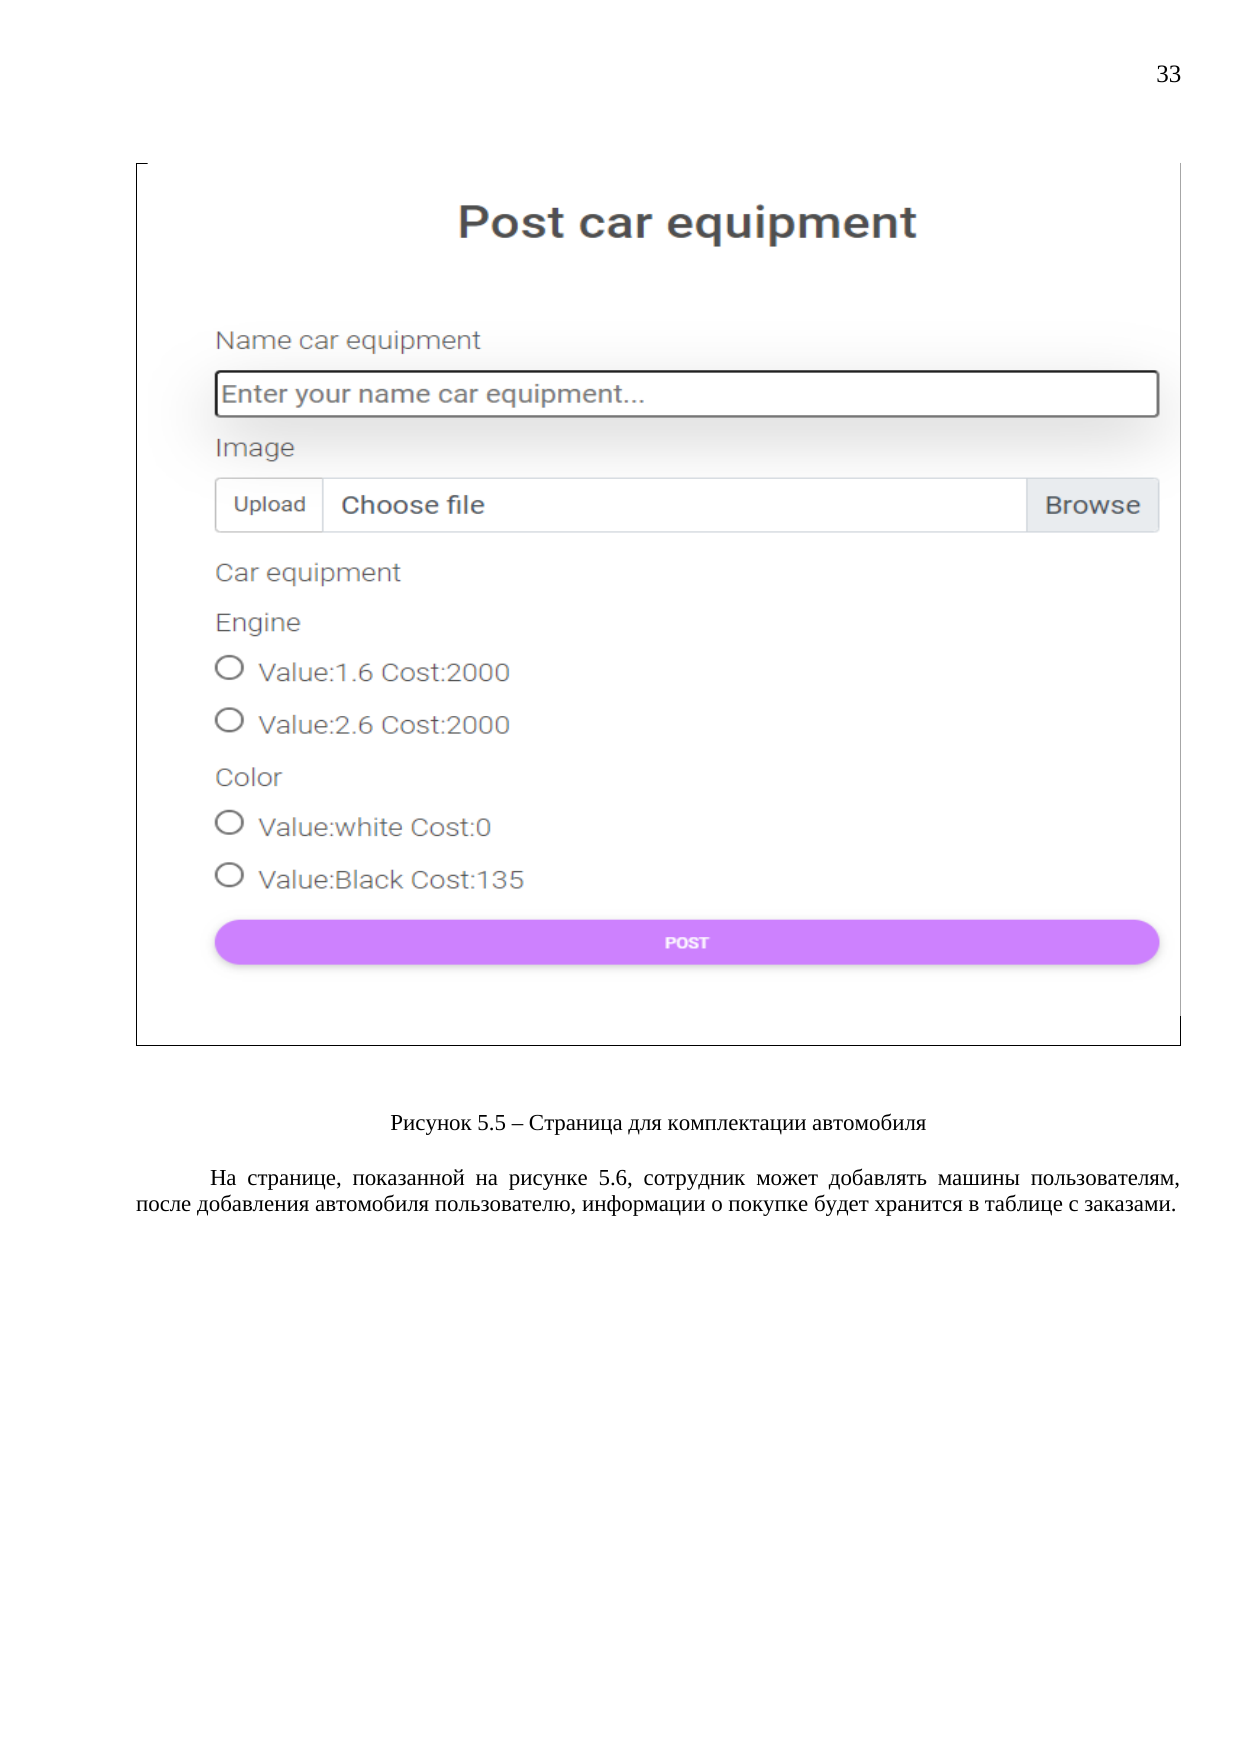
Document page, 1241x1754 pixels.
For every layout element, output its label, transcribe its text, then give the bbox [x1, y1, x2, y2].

list Рисунок 5.5 – Страница для комплектации автомобиля [136, 1108, 1181, 1135]
table_header [137, 164, 1180, 1045]
picture [147, 163, 1181, 1016]
list На странице, показанной на рисунке 5.6, сотрудник может добавлять машины пользователям, после добавления автомобиля пользователю, информации о покупке будет хранится в таблице с заказами. [136, 1164, 1181, 1217]
